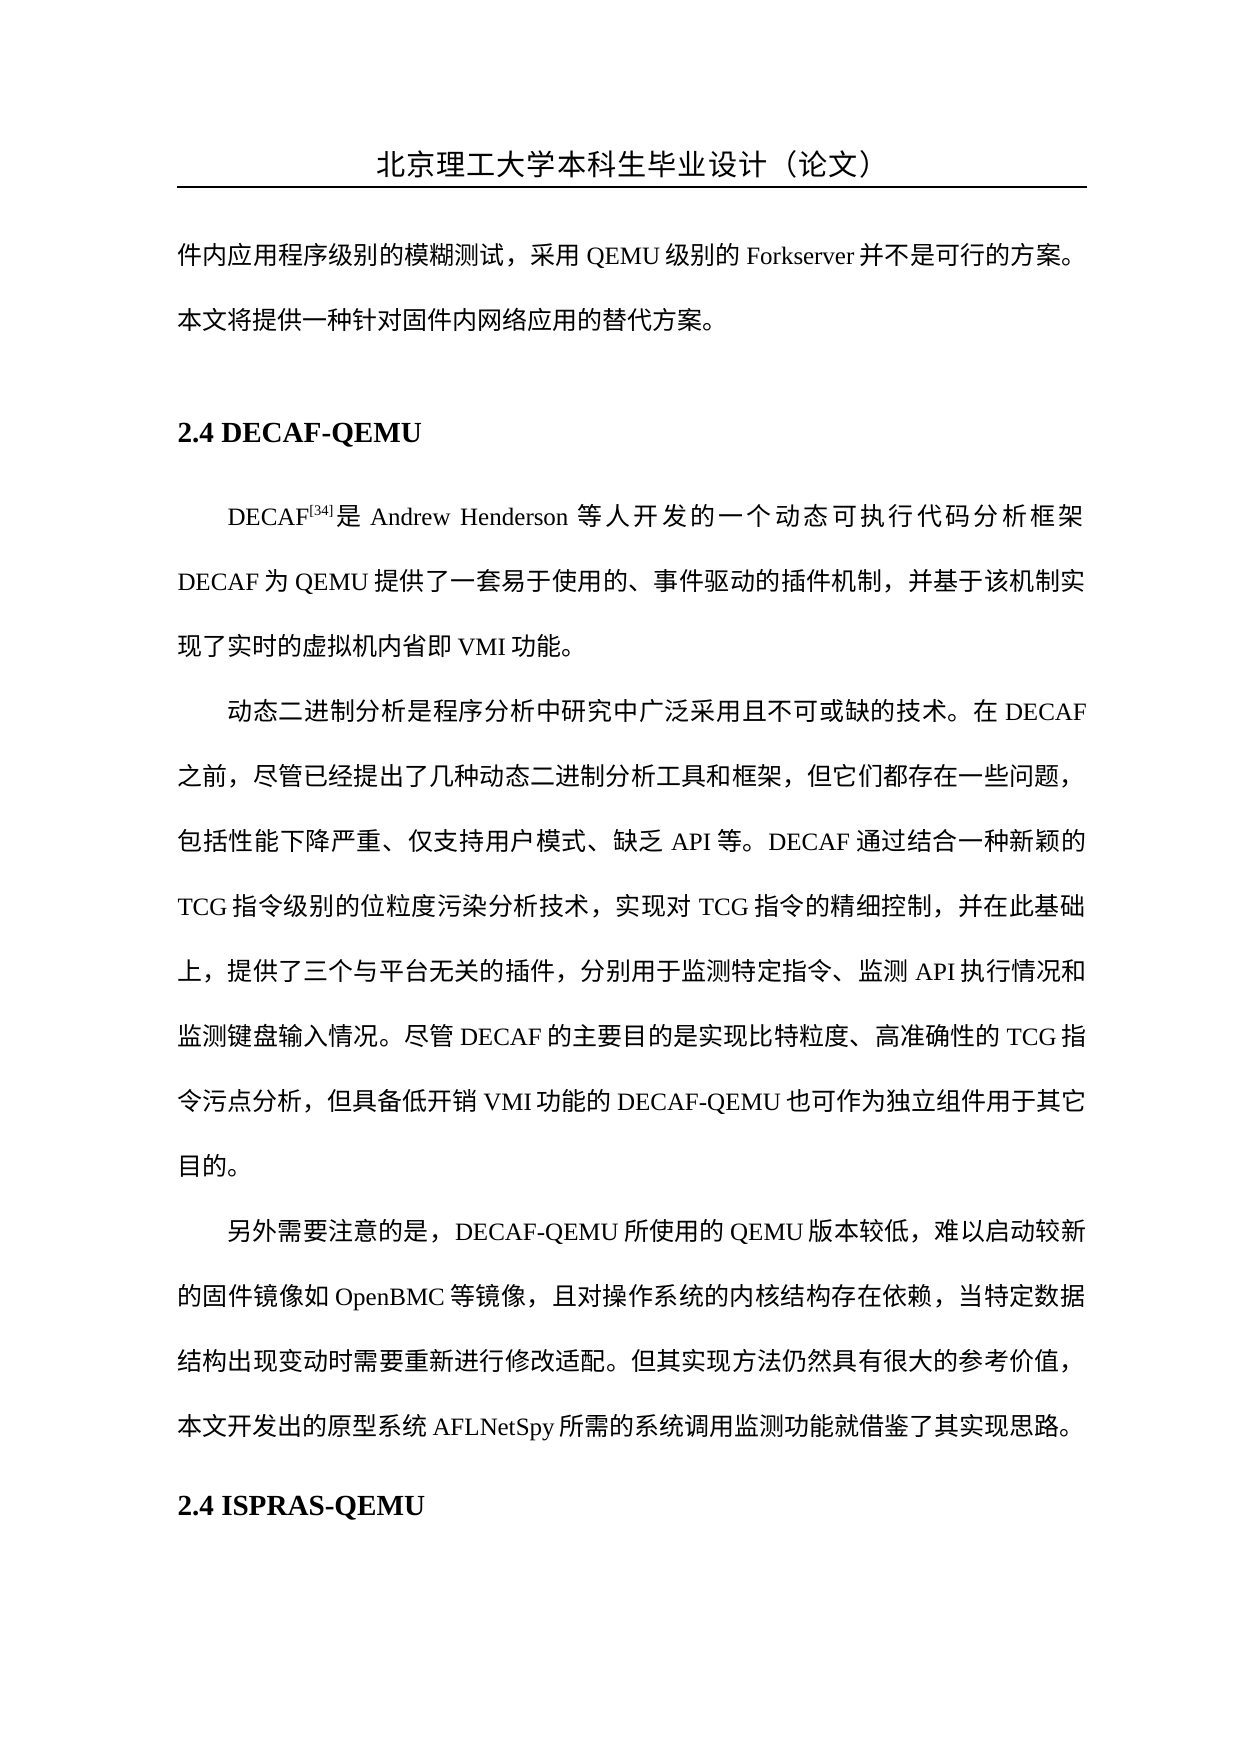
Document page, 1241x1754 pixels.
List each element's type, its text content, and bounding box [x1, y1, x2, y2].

text 2.4 DECAF-QEMU [177, 400, 1087, 465]
text DECAF[34]是Andrew Henderson等人开发的一个动态可执行代码分析框架。DECAF为QEMU提供了一套易于使用的、事件驱动的插件机制，并基于该机制实现了实时的虚拟机内省即VMI功能。 [177, 482, 1087, 677]
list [177, 221, 1087, 351]
text 动态二进制分析是程序分析中研究中广泛采用且不可或缺的技术。在DECAF之前，尽管已经提出了几种动态二进制分析工具和框架，但它们都存在一些问题，包括性能下降严重、仅支持用户模式、缺乏API等。DECAF通过结合一种新颖的TCG指令级别的位粒度污染分析技术，实现对TCG指令的精细控制，并在此基础上，提供了三个与平台无关的插件，分别用于监测特定指令、监测API执行情况和监测键盘输入情况。尽管DECAF的主要目的是实现比特粒度、高准确性的TCG指令污点分析，但具备低开销VMI功能的DECAF-QEMU也可作为独立组件用于其它目的。 [177, 677, 1087, 1197]
text 另外需要注意的是，DECAF-QEMU所使用的QEMU版本较低，难以启动较新的固件镜像如OpenBMC等镜像，且对操作系统的内核结构存在依赖，当特定数据结构出现变动时需要重新进行修改适配。但其实现方法仍然具有很大的参考价值，本文开发出的原型系统AFLNetSpy所需的系统调用监测功能就借鉴了其实现思路。 [177, 1197, 1087, 1457]
text 2.4 ISPRAS-QEMU [177, 1473, 1087, 1538]
